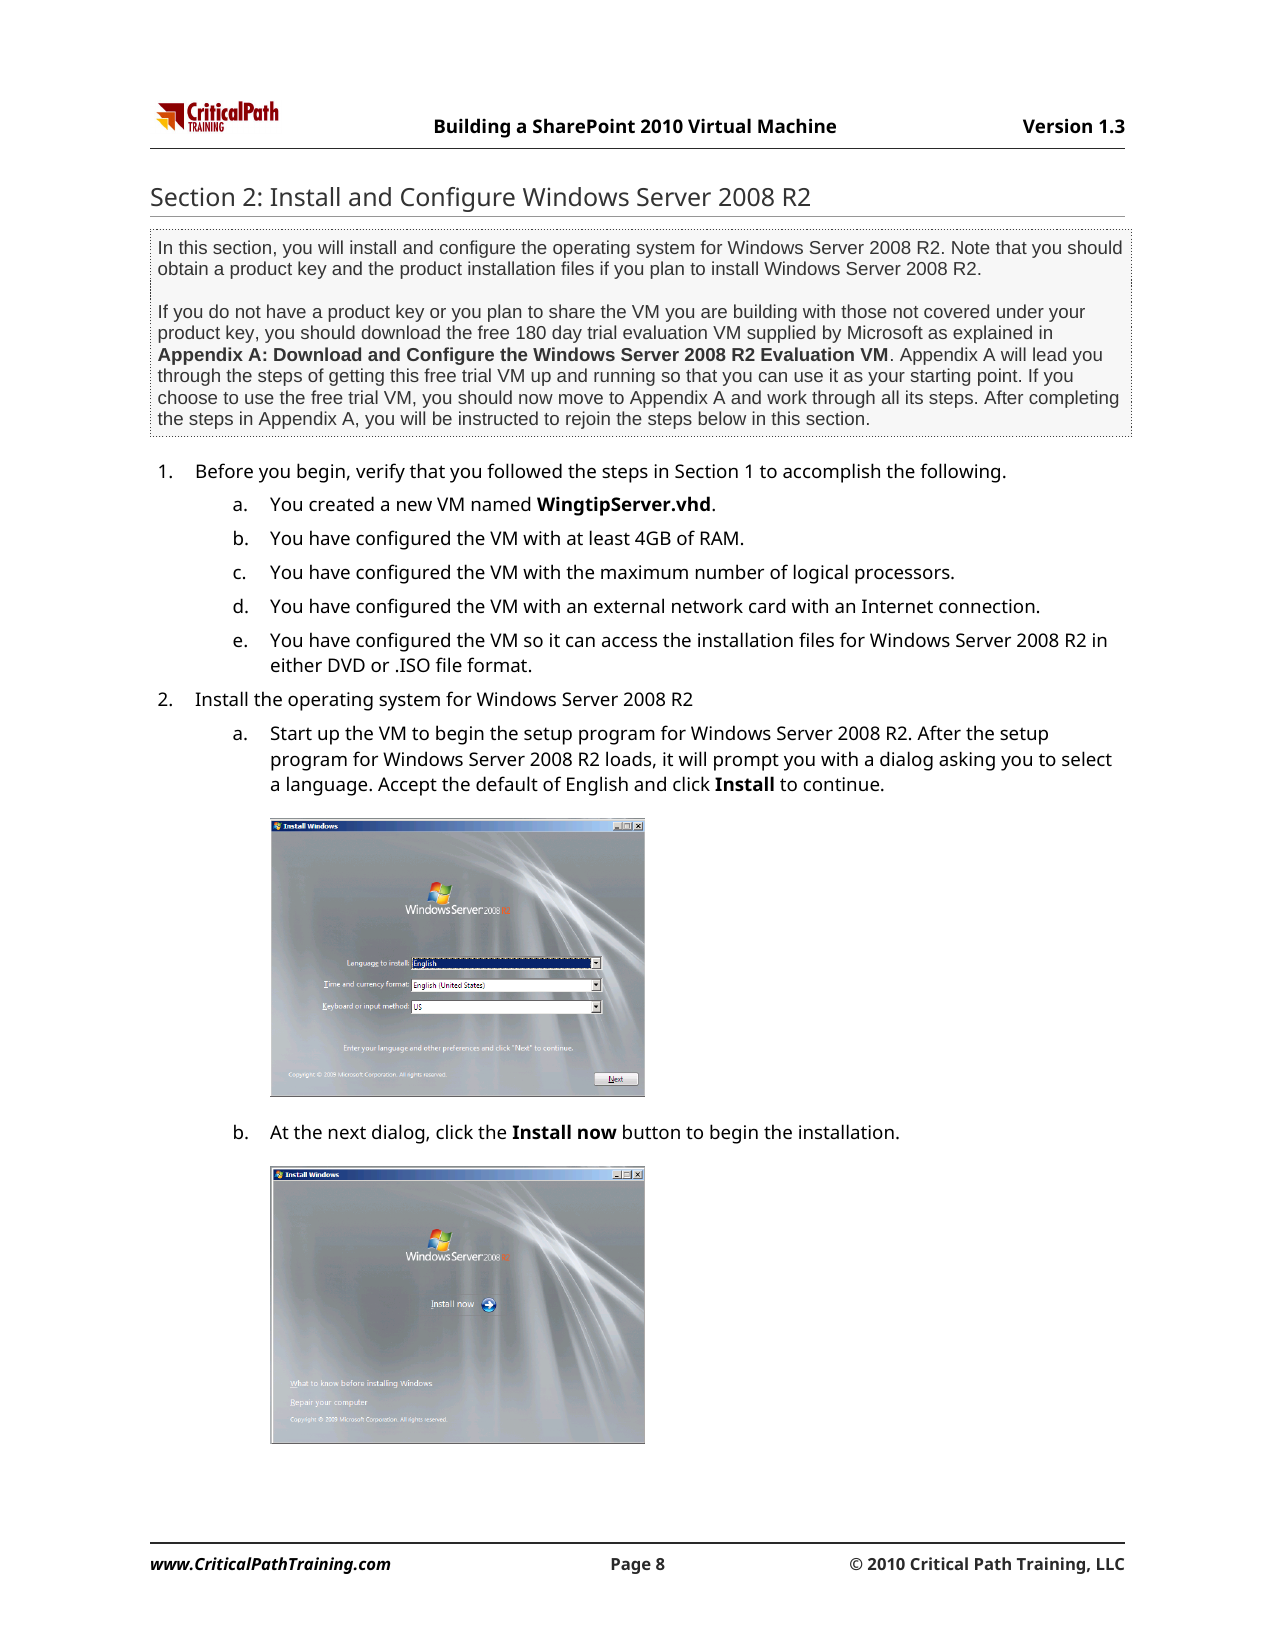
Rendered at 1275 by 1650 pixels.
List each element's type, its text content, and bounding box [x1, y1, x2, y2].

list You created a new VM named WingtipServer.vhd. [232, 492, 1125, 517]
list You have configured the VM with an external network card with an Internet connection. [232, 593, 1125, 619]
text If you do not have a product key or you plan to share the VM you are building with those not covered under your product key, you should download the free 180 day trial evaluation VM supplied by Microsoft as explained in Appendix A: Download and Configure the Windows Server 2008 R2 Evaluation VM. Appendix A will lead you through the steps of getting this free trial VM up and running so that you can use it as your starting point. If you choose to use the free trial VM, you should now move to Appendix A and work through all its steps. After completing the steps in Appendix A, you will be instructed to rejoin the steps below in this section. [150, 293, 1132, 437]
picture [270, 818, 645, 1097]
subtitle Section 2: Install and Configure Windows Server 2008 R2 [150, 180, 1125, 216]
picture [150, 100, 282, 134]
list At the next dialog, click the Install now button to begin the installation. [232, 1119, 1125, 1144]
list Start up the VM to begin the setup program for Windows Server 2008 R2. After the setup program for Windows Server 2008 R2 loads, it will prompt you with a dialog asking you to select a language. Accept the default of English and click Install to continue. [232, 720, 1125, 797]
picture [270, 1166, 645, 1444]
text In this section, you will install and configure the operating system for Windows Server 2008 R2. Note that you should obtain a product key and the product installation files if you plan to install Windows Server 2008 R2. [150, 229, 1132, 279]
list You have configured the VM with at least 4GB of RAM. [232, 526, 1125, 551]
list You have configured the VM so it can access the installation files for Windows Server 2008 R2 in either DVD or .ISO file format. [232, 627, 1125, 678]
list You have configured the VM with the maximum number of logical processors. [232, 559, 1125, 585]
list Before you begin, verify that you followed the steps in Section 1 to accomplish the following. [157, 458, 1125, 483]
list Install the operating system for Windows Server 2008 R2 [157, 687, 1125, 712]
